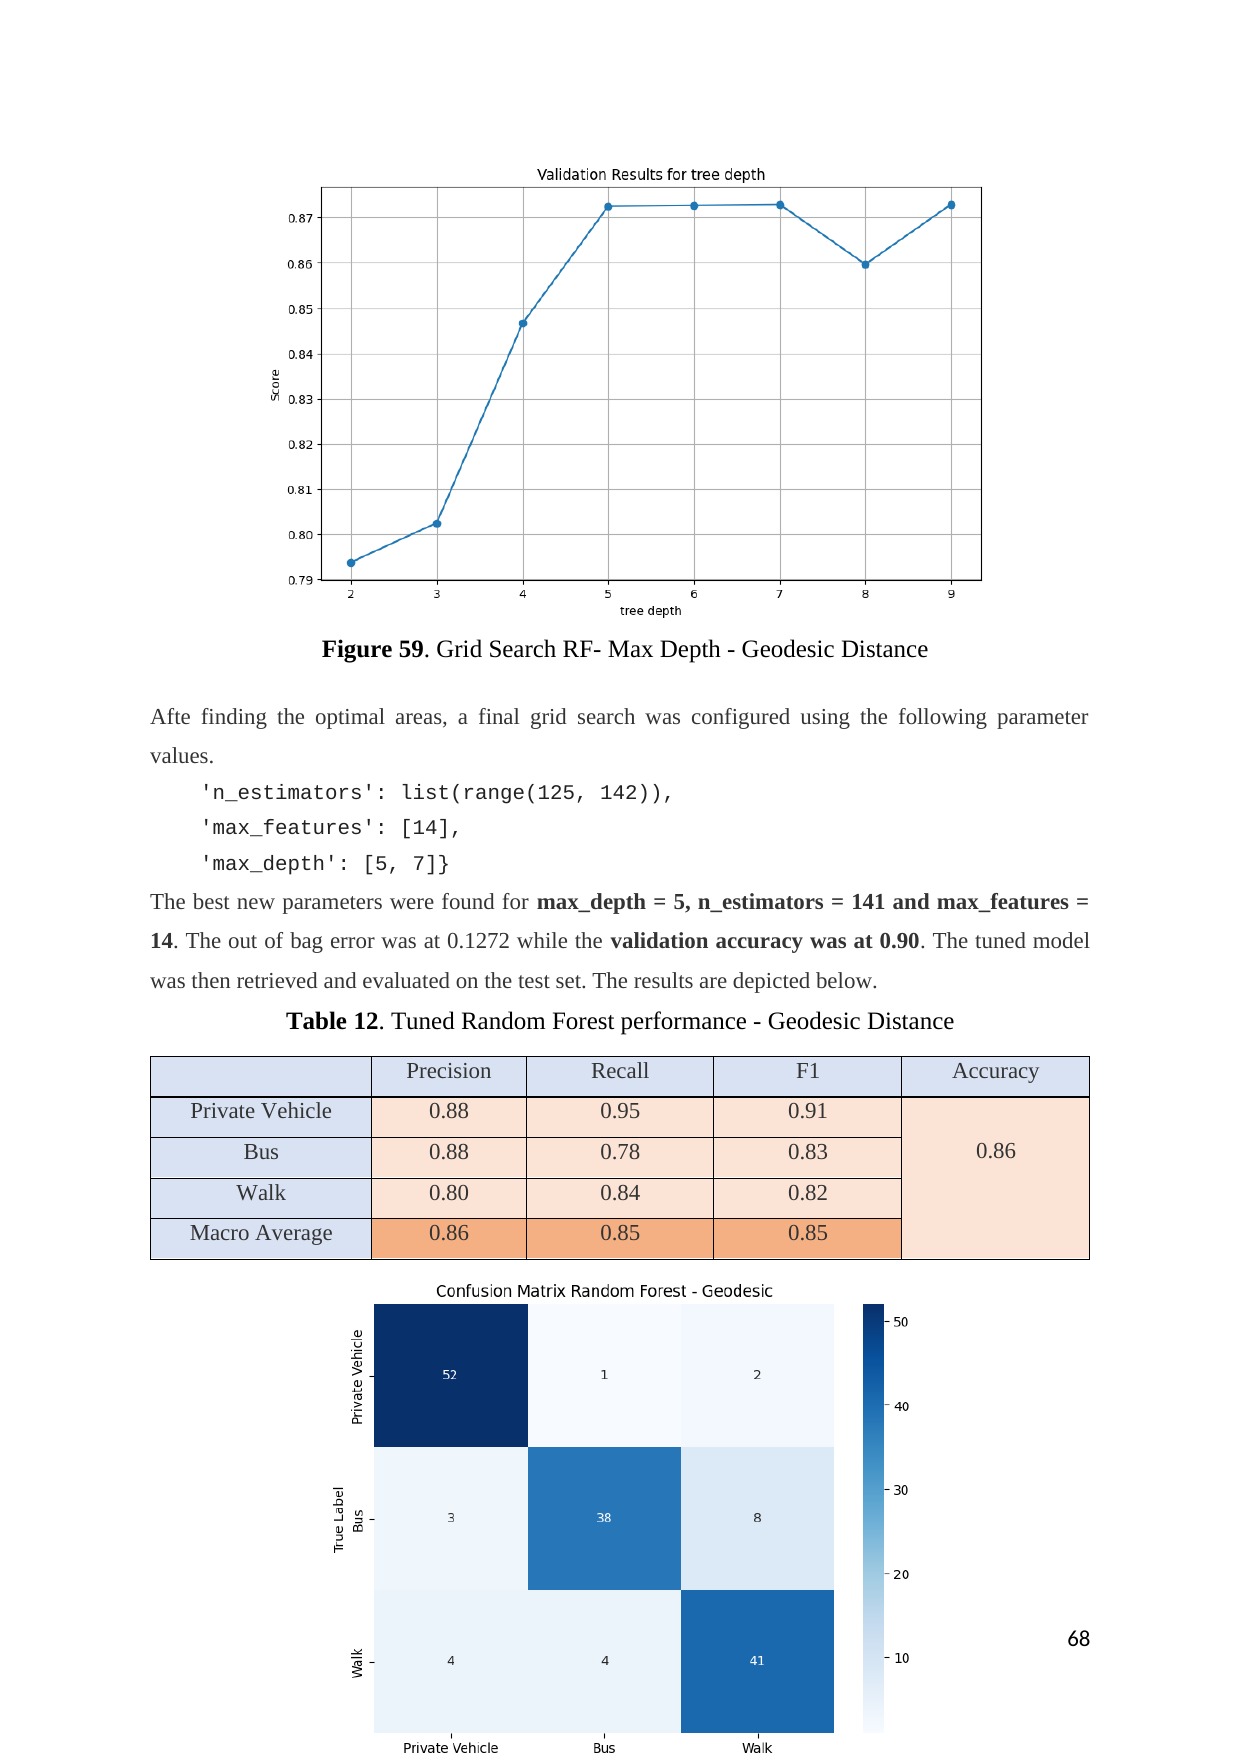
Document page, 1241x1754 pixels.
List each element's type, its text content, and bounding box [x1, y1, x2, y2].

text The best new parameters were found for max_depth = 5, n_estimators = 141 and max_features = 14. The out of bag error was at 0.1272 while the validation accuracy was at 0.90. The tuned model was then retrieved and evaluated on the test set. The results are depicted below. [150, 888, 1090, 993]
text Afte finding the optimal areas, a final grid search was configured using the following parameter values. [150, 703, 1090, 768]
table_header Precision [372, 1057, 526, 1096]
table_cell 0.85 [714, 1219, 901, 1258]
table_cell Walk [151, 1179, 371, 1218]
table_cell Private Vehicle [151, 1098, 371, 1137]
picture [324, 1274, 918, 1754]
table_cell 0.95 [527, 1098, 713, 1137]
table_cell Bus [151, 1138, 371, 1177]
picture [261, 159, 989, 625]
table_cell 0.86 [902, 1098, 1089, 1258]
table_cell 0.88 [372, 1098, 526, 1137]
table_cell 0.86 [372, 1219, 526, 1258]
text 'max_depth': [5, 7]} [150, 852, 1090, 876]
text 'max_features': [14], [150, 817, 1090, 841]
table_cell 0.91 [714, 1098, 901, 1137]
table_header F1 [714, 1057, 901, 1096]
table_cell 0.78 [527, 1138, 713, 1177]
table_header Accuracy [902, 1057, 1089, 1096]
text Table 12. Tuned Random Forest performance - Geodesic Distance [150, 1006, 1090, 1035]
table_cell 0.88 [372, 1138, 526, 1177]
table_cell 0.83 [714, 1138, 901, 1177]
text 'n_estimators': list(range(125, 142)), [150, 782, 1090, 805]
table_cell Macro Average [151, 1219, 371, 1258]
table_cell 0.82 [714, 1179, 901, 1218]
table_cell 0.85 [527, 1219, 713, 1258]
table_cell 0.84 [527, 1179, 713, 1218]
table_header Recall [527, 1057, 713, 1096]
table_header [151, 1057, 371, 1096]
table_cell 0.80 [372, 1179, 526, 1218]
